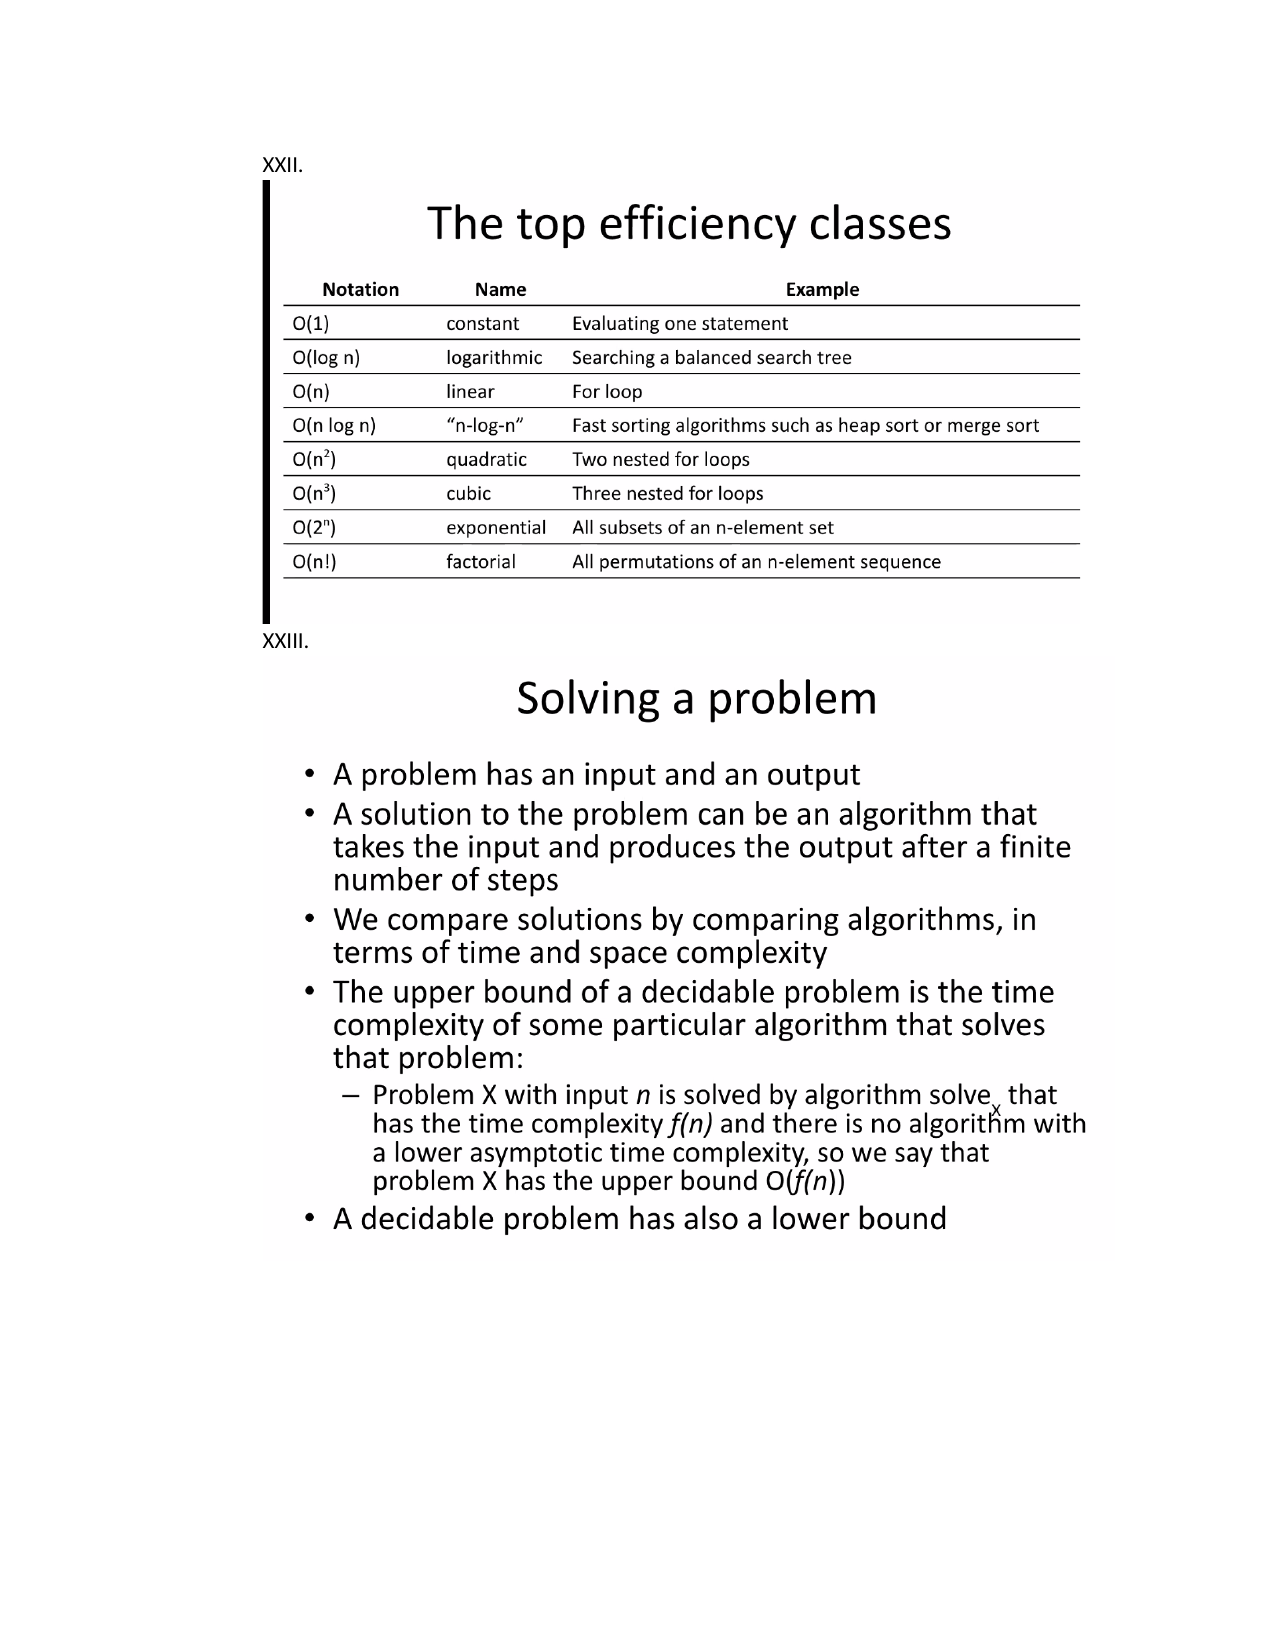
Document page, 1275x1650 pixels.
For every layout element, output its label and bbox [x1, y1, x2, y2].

picture [262, 180, 1081, 624]
picture [262, 656, 1116, 1261]
